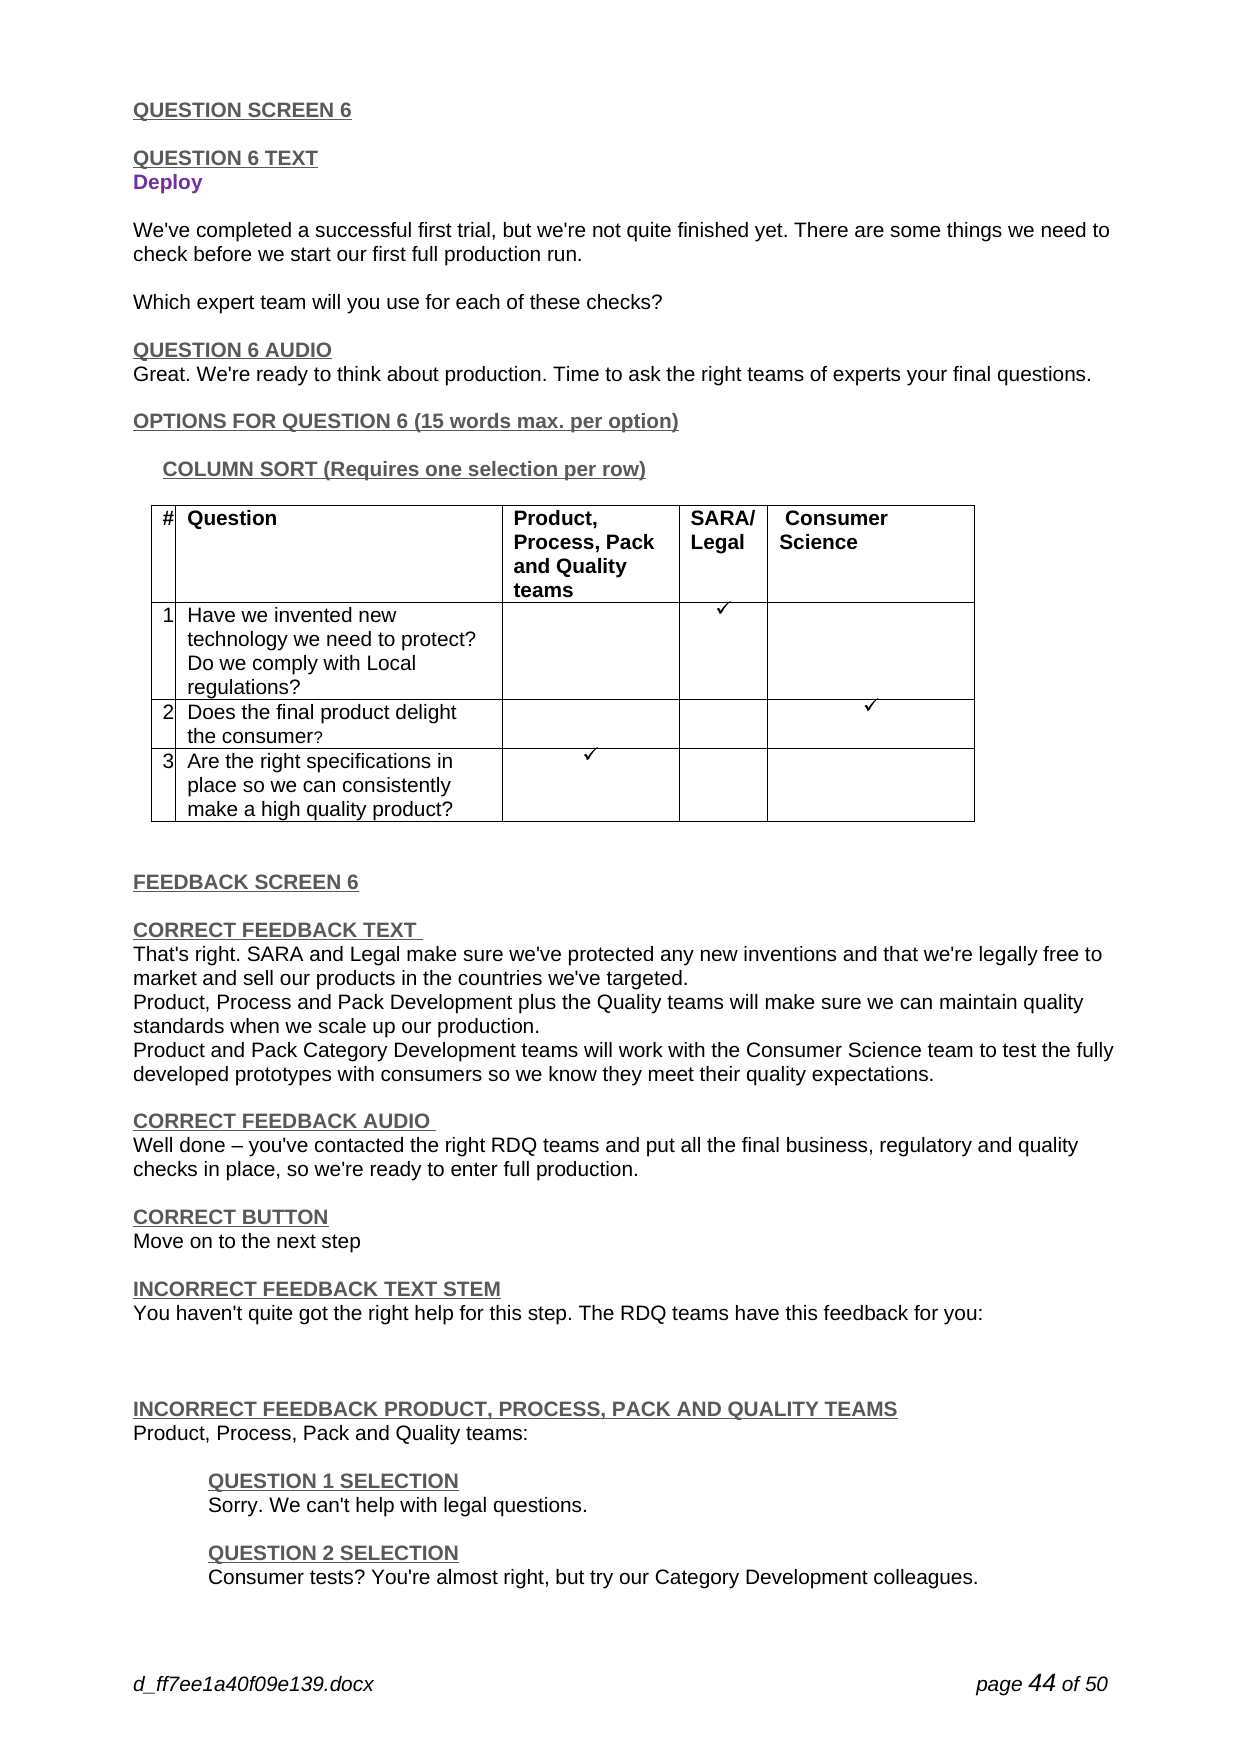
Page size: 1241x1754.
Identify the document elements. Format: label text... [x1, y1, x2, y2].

text QUESTION SCREEN 6 [133, 98, 1132, 122]
text CORRECT FEEDBACK AUDIO [133, 1109, 1132, 1133]
table_cell [503, 603, 679, 699]
table_cell 3 [152, 749, 175, 821]
table_cell [680, 749, 767, 821]
text COLUMN SORT (Requires one selection per row) [133, 457, 1132, 481]
table_header SARA/ Legal [680, 506, 767, 602]
text Great. We're ready to think about production. Time to ask the right teams of experts your final questions. [133, 361, 1132, 385]
table_cell [768, 603, 974, 699]
table_cell Have we invented new technology we need to protect? Do we comply with Local regulations? [176, 603, 502, 699]
table_cell [503, 749, 679, 821]
text Which expert team will you use for each of these checks? [133, 289, 1132, 313]
table_cell [768, 749, 974, 821]
text CORRECT FEEDBACK TEXT [133, 918, 1132, 942]
table_header Question [176, 506, 502, 602]
table_cell [680, 603, 767, 699]
text Product, Process and Pack Development plus the Quality teams will make sure we can maintain quality standards when we scale up our production. [133, 989, 1132, 1037]
text Product and Pack Category Development teams will work with the Consumer Science team to test the fully developed prototypes with consumers so we know they meet their quality expectations. [133, 1037, 1132, 1085]
table_cell Does the final product delight the consumer? [176, 700, 502, 748]
text OPTIONS FOR QUESTION 6 (15 words max. per option) [133, 409, 1132, 433]
text FEEDBACK SCREEN 6 [133, 870, 1132, 894]
table_cell 1 [152, 603, 175, 699]
text QUESTION 6 AUDIO [133, 337, 1132, 361]
table_header Consumer Science [768, 506, 974, 602]
table_header Product, Process, Pack and Quality teams [503, 506, 679, 602]
table_cell 2 [152, 700, 175, 748]
table_cell Are the right specifications in place so we can consistently make a high quality product? [176, 749, 502, 821]
table_header # [152, 506, 175, 602]
text QUESTION 1 SELECTION [208, 1469, 1132, 1493]
text You haven't quite got the right help for this step. The RDQ teams have this feedback for you: [133, 1301, 1132, 1325]
text That's right. SARA and Legal make sure we've protected any new inventions and that we're legally free to market and sell our products in the countries we've targeted. [133, 942, 1132, 989]
table_cell [680, 700, 767, 748]
text Deploy [133, 170, 1132, 194]
text CORRECT BUTTON [133, 1205, 1132, 1229]
text Consumer tests? You're almost right, but try our Category Development colleagues. [208, 1564, 1132, 1588]
table_cell [768, 700, 974, 748]
text QUESTION 6 TEXT [133, 146, 1132, 170]
text Move on to the next step [133, 1229, 1132, 1253]
text INCORRECT FEEDBACK PRODUCT, PROCESS, PACK AND QUALITY TEAMS [133, 1397, 1132, 1421]
text We've completed a successful first trial, but we're not quite finished yet. There are some things we need to check before we start our first full production run. [133, 218, 1132, 266]
table_cell [503, 700, 679, 748]
text INCORRECT FEEDBACK TEXT STEM [133, 1277, 1132, 1301]
text Sorry. We can't help with legal questions. [208, 1493, 1132, 1517]
text QUESTION 2 SELECTION [208, 1541, 1132, 1564]
text Product, Process, Pack and Quality teams: [133, 1421, 1132, 1445]
text Well done – you've contacted the right RDQ teams and put all the final business, regulatory and quality checks in place, so we're ready to enter full production. [133, 1133, 1132, 1181]
